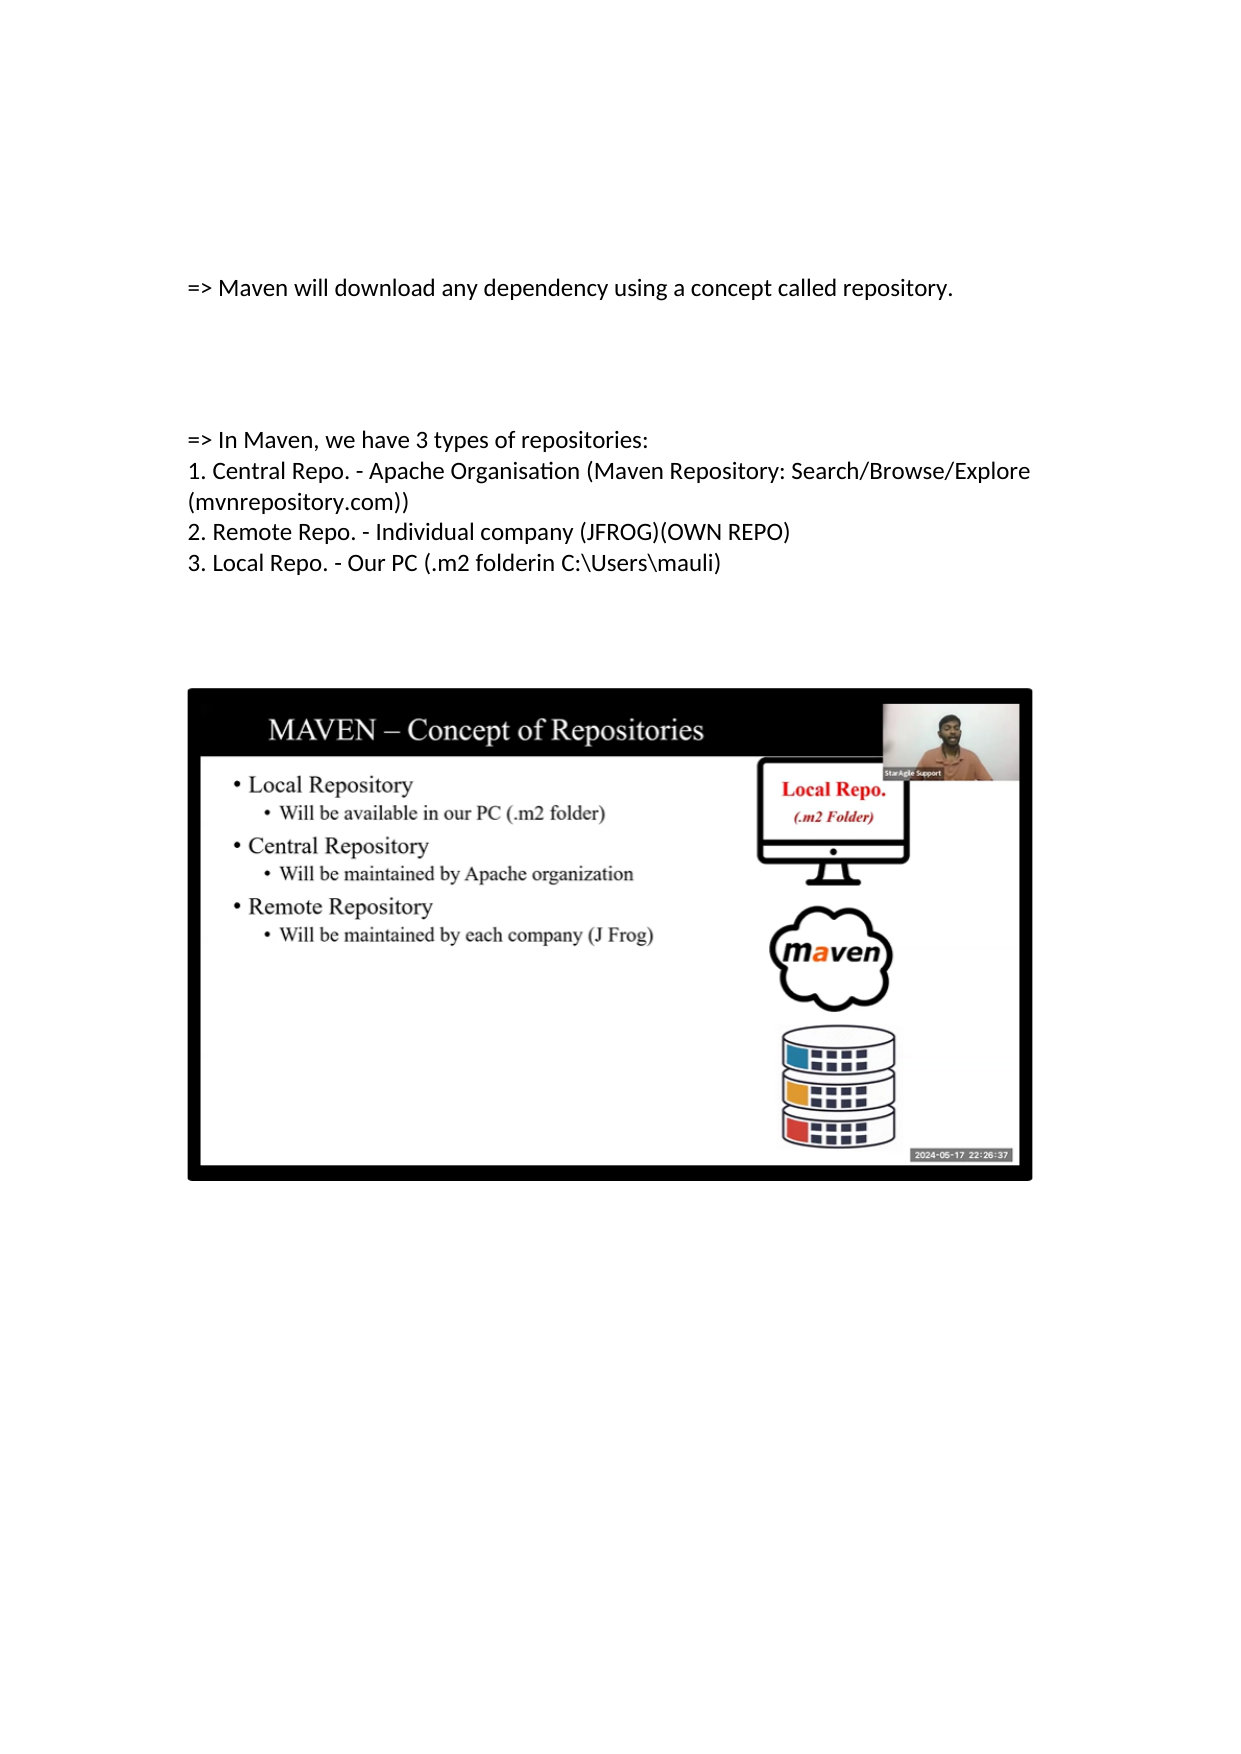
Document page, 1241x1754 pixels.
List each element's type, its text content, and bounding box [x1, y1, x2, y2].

list => Maven will download any dependency using a concept called repository. [187, 272, 1053, 303]
picture [187, 684, 1033, 1181]
list Remote Repo. - Individual company (JFROG)(OWN REPO) [187, 516, 1053, 547]
list Local Repo. - Our PC (.m2 folderin C:\Users\mauli) [187, 547, 1053, 577]
list => In Maven, we have 3 types of repositories: [187, 425, 1053, 455]
list Central Repo. - Apache Organisation (Maven Repository: Search/Browse/Explore (mvnrepository.com)) [187, 455, 1053, 516]
